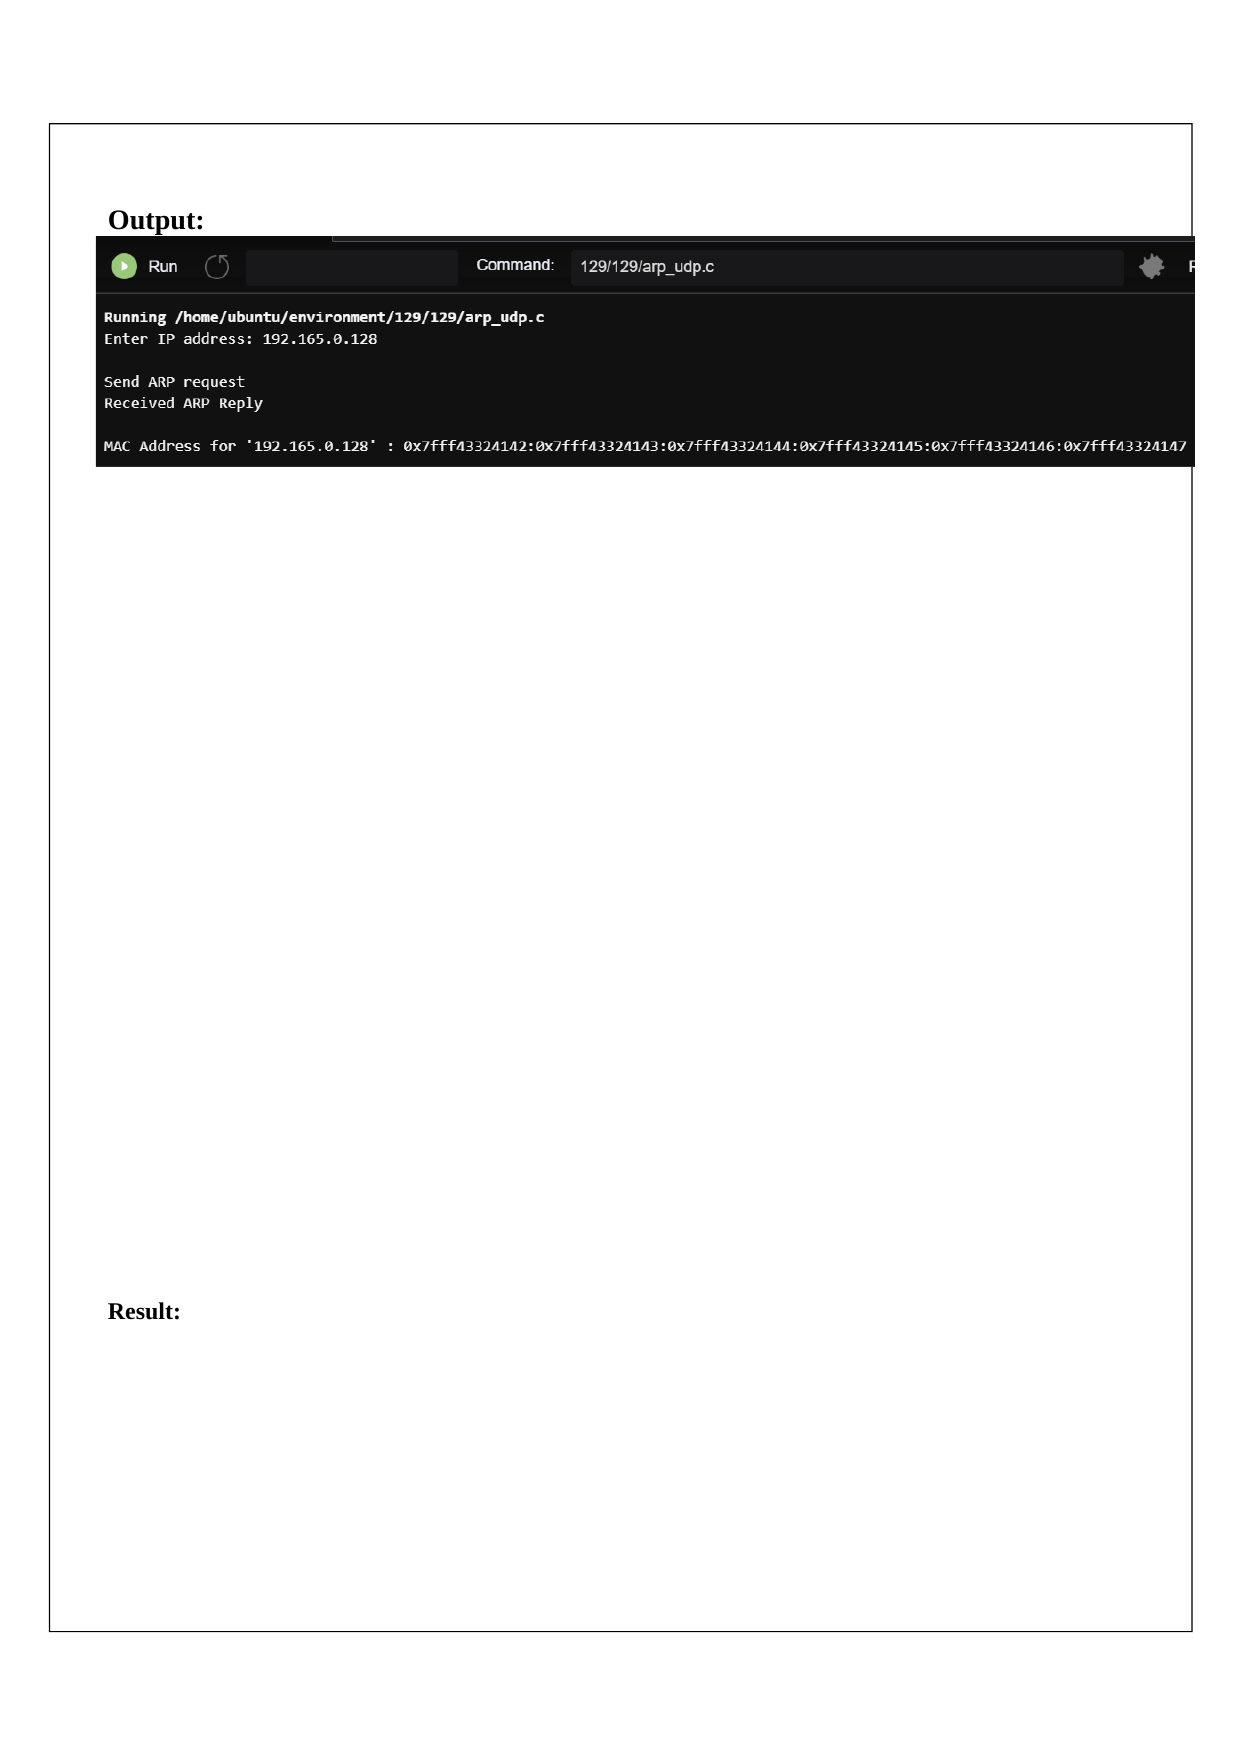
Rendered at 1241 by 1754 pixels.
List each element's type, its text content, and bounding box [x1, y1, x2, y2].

picture [95, 236, 1195, 467]
text Result: [108, 1297, 1194, 1324]
text Output: [108, 203, 1194, 236]
